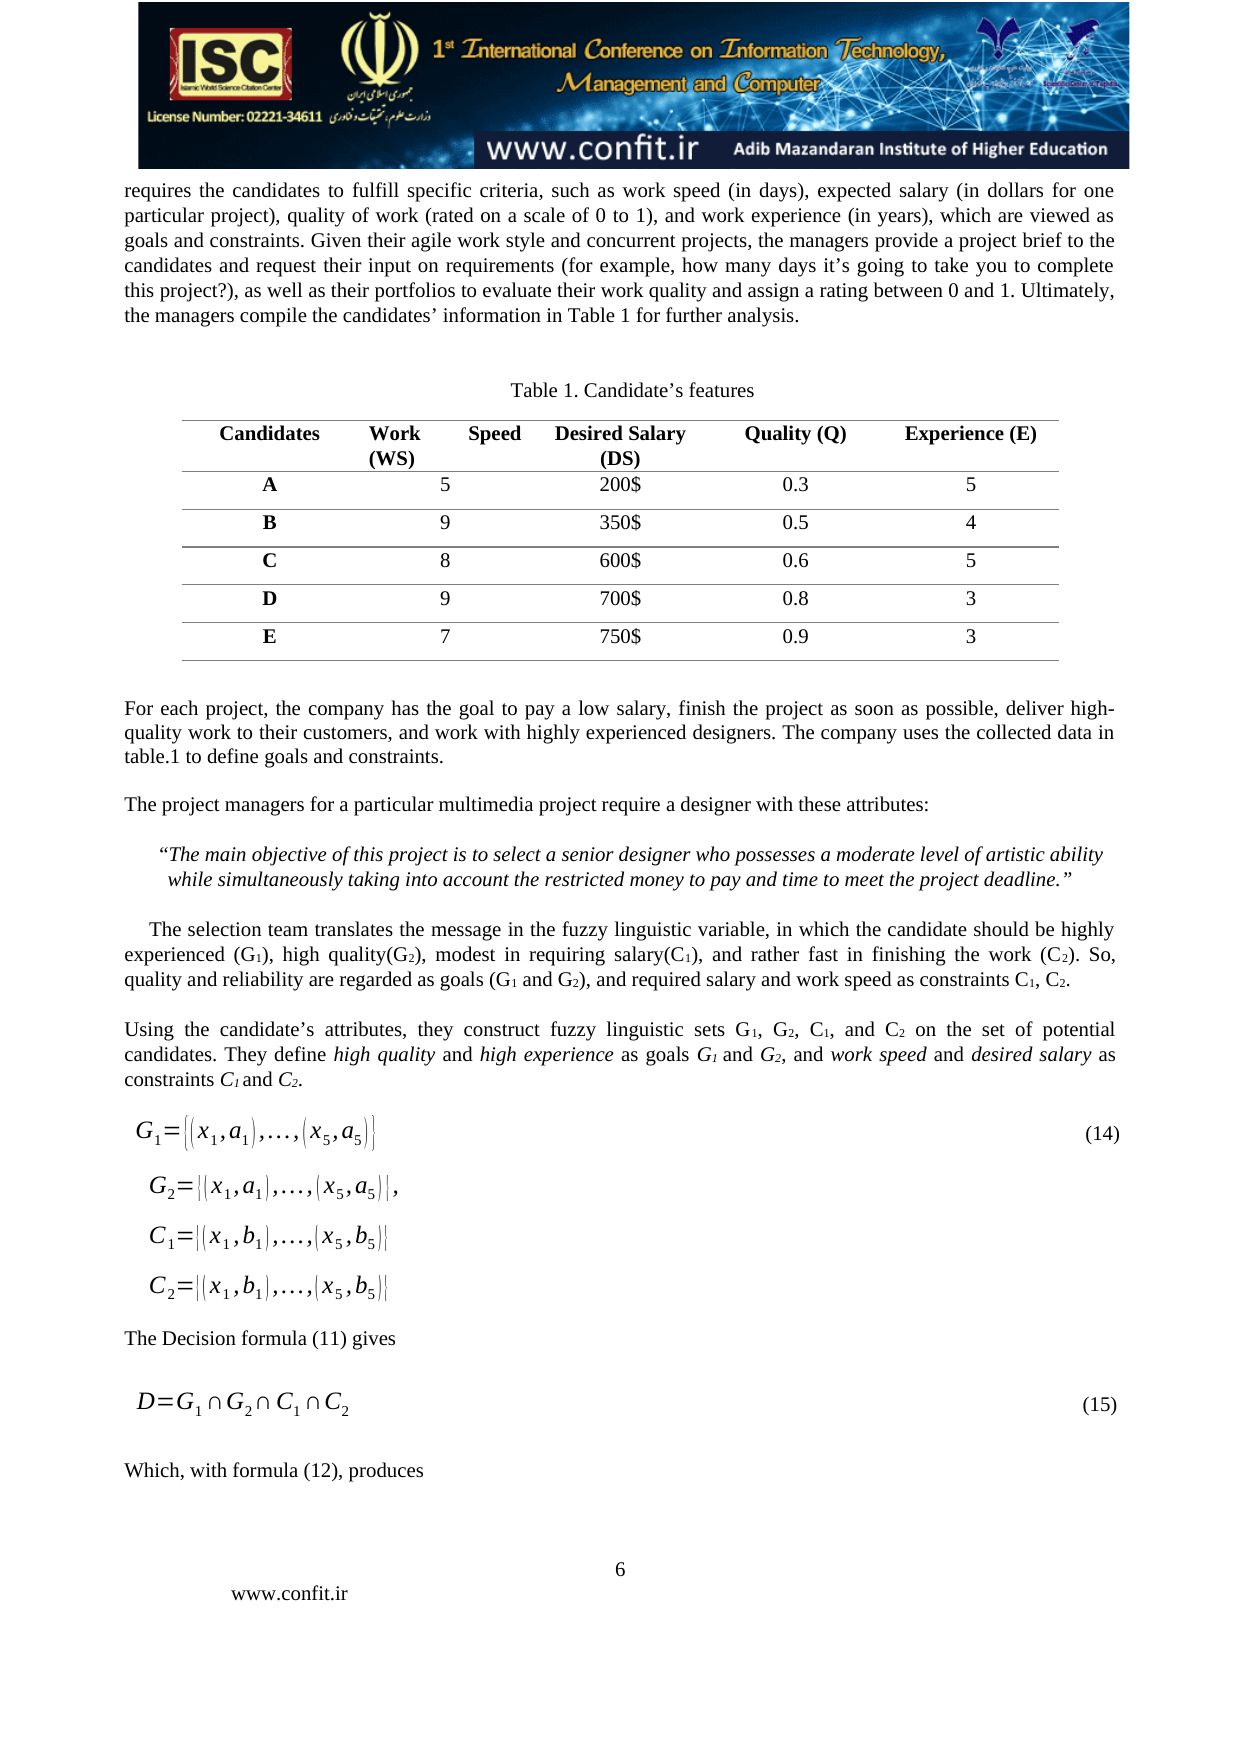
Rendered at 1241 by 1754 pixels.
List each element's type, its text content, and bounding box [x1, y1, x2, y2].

table_cell 8 [357, 548, 532, 584]
table_cell 3 [883, 623, 1058, 660]
table_cell 750$ [533, 623, 708, 660]
text Table 1. Candidate’s features [124, 377, 1116, 402]
text “The main objective of this project is to select a senior designer who possesses a moderate level of artistic ability while simultaneously taking into account the restricted money to pay and time to meet the project deadline.” [124, 842, 1116, 892]
table_header Desired Salary (DS) [533, 421, 708, 471]
table_cell 5 [357, 472, 532, 509]
table_cell 4 [883, 510, 1058, 546]
table_header Work Speed (WS) [357, 421, 532, 471]
table_cell 0.3 [708, 472, 883, 509]
table_cell 200$ [533, 472, 708, 509]
text The selection team translates the message in the fuzzy linguistic variable, in which the candidate should be highly experienced (G1), high quality(G2), modest in requiring salary(C1), and rather fast in finishing the work (C2). So, quality and reliability are regarded as goals (G1 and G2), and required salary and work speed as constraints C1, C2. [124, 916, 1116, 991]
table_cell 700$ [533, 585, 708, 622]
table_header Candidates [182, 421, 357, 471]
table_cell 0.9 [708, 623, 883, 660]
table_cell 600$ [533, 548, 708, 584]
table_cell 0.8 [708, 585, 883, 622]
table_header (15) [630, 1350, 1128, 1457]
table_header [124, 1091, 631, 1175]
table_header [124, 1350, 630, 1457]
table_cell 9 [357, 585, 532, 622]
table_cell B [182, 510, 357, 546]
table_cell D [182, 585, 357, 622]
text For each project, the company has the goal to pay a low salary, finish the project as soon as possible, deliver high-quality work to their customers, and work with highly experienced designers. The company uses the collected data in table.1 to define goals and constraints. [124, 696, 1116, 768]
table_cell 0.5 [708, 510, 883, 546]
text Using the candidate’s attributes, they construct fuzzy linguistic sets G1, G2, C1, and C2 on the set of potential candidates. They define high quality and high experience as goals G1 and G2, and work speed and desired salary as constraints C1 and C2. [124, 1016, 1116, 1091]
table_header Quality (Q) [708, 421, 883, 471]
table_cell C [182, 548, 357, 584]
table_header Experience (E) [883, 421, 1058, 471]
table_header (14) [631, 1091, 1131, 1175]
table_cell 5 [883, 548, 1058, 584]
text The project managers for a particular multimedia project require a designer with these attributes: [124, 792, 1116, 817]
table_cell E [182, 623, 357, 660]
table_cell 9 [357, 510, 532, 546]
text The Decision formula (11) gives [124, 1325, 1116, 1350]
picture [138, 2, 1130, 169]
table_cell 3 [883, 585, 1058, 622]
table_cell A [182, 472, 357, 509]
text Which, with formula (12), produces [124, 1457, 1116, 1482]
table_cell 5 [883, 472, 1058, 509]
table_cell 0.6 [708, 548, 883, 584]
table_cell 350$ [533, 510, 708, 546]
table_cell 7 [357, 623, 532, 660]
